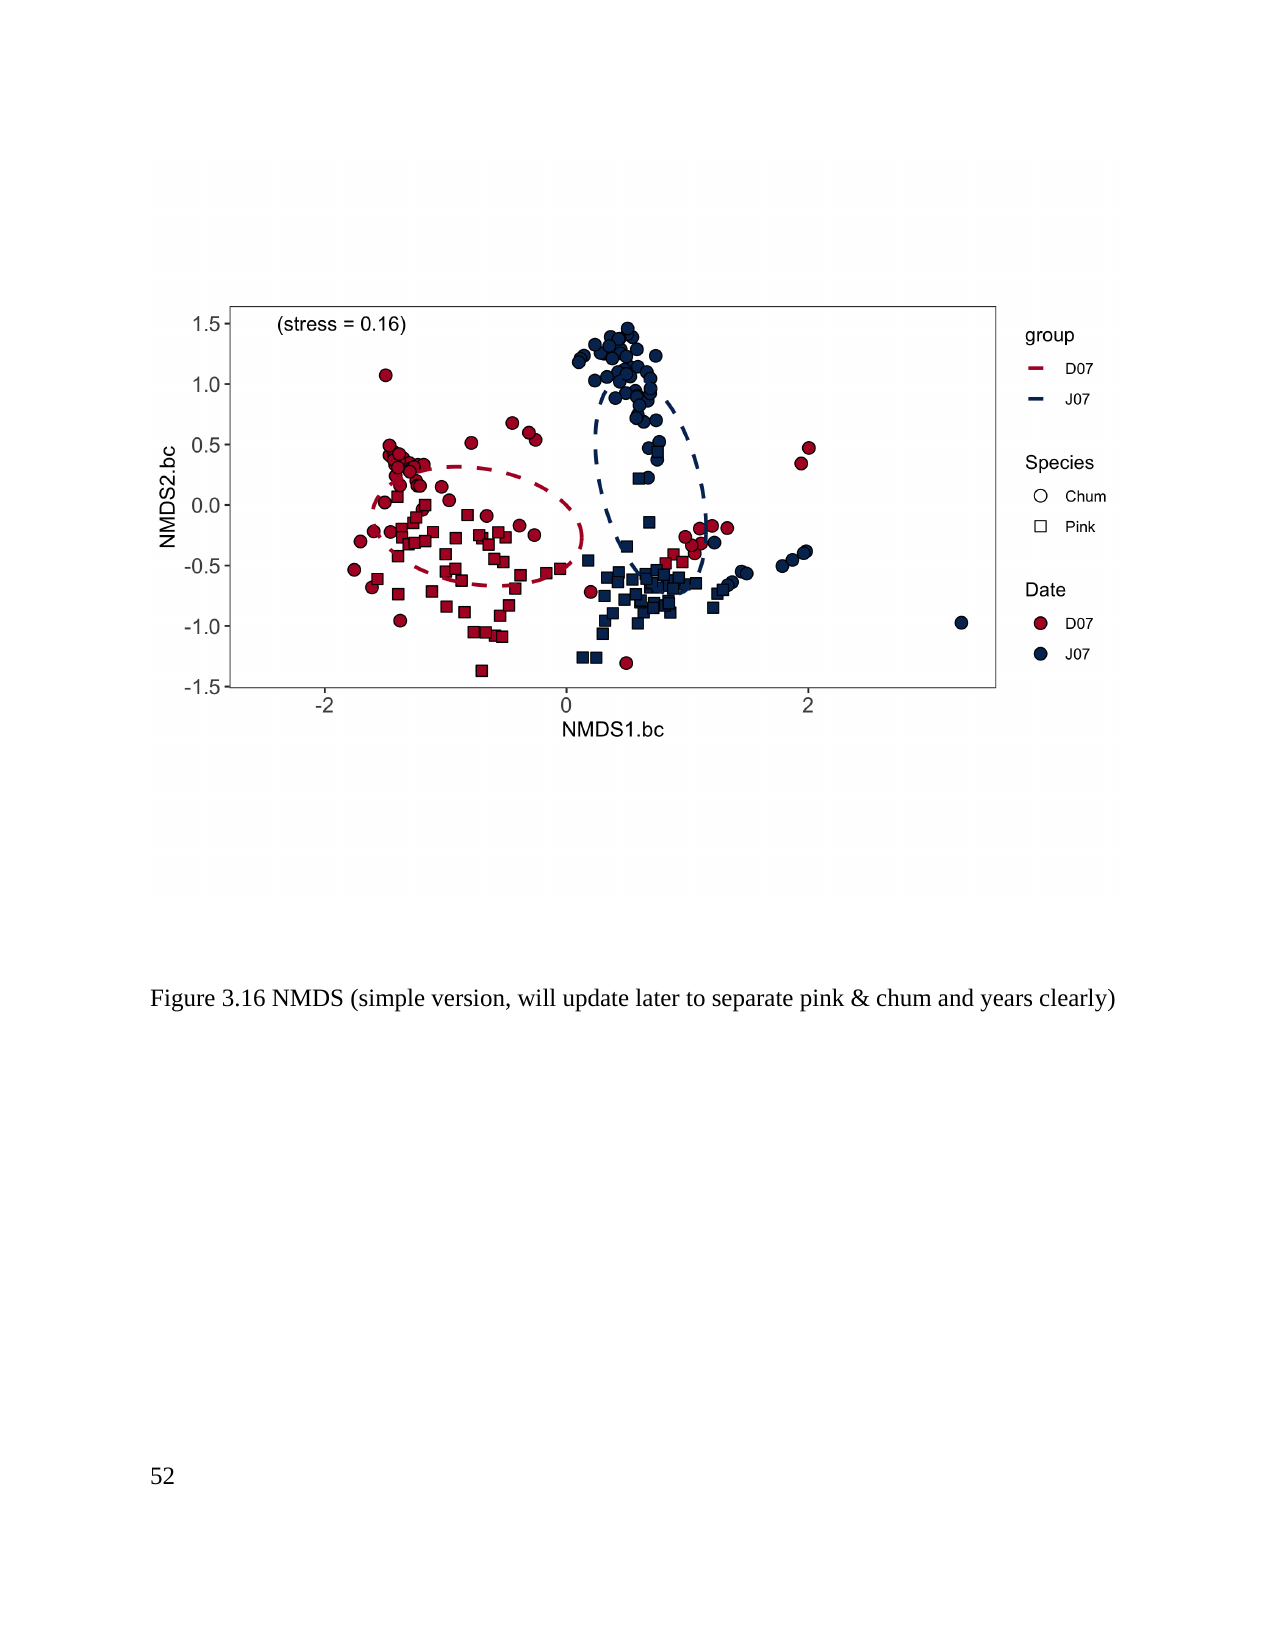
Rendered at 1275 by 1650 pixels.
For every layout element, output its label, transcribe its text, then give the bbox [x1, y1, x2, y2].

picture [150, 150, 1125, 898]
